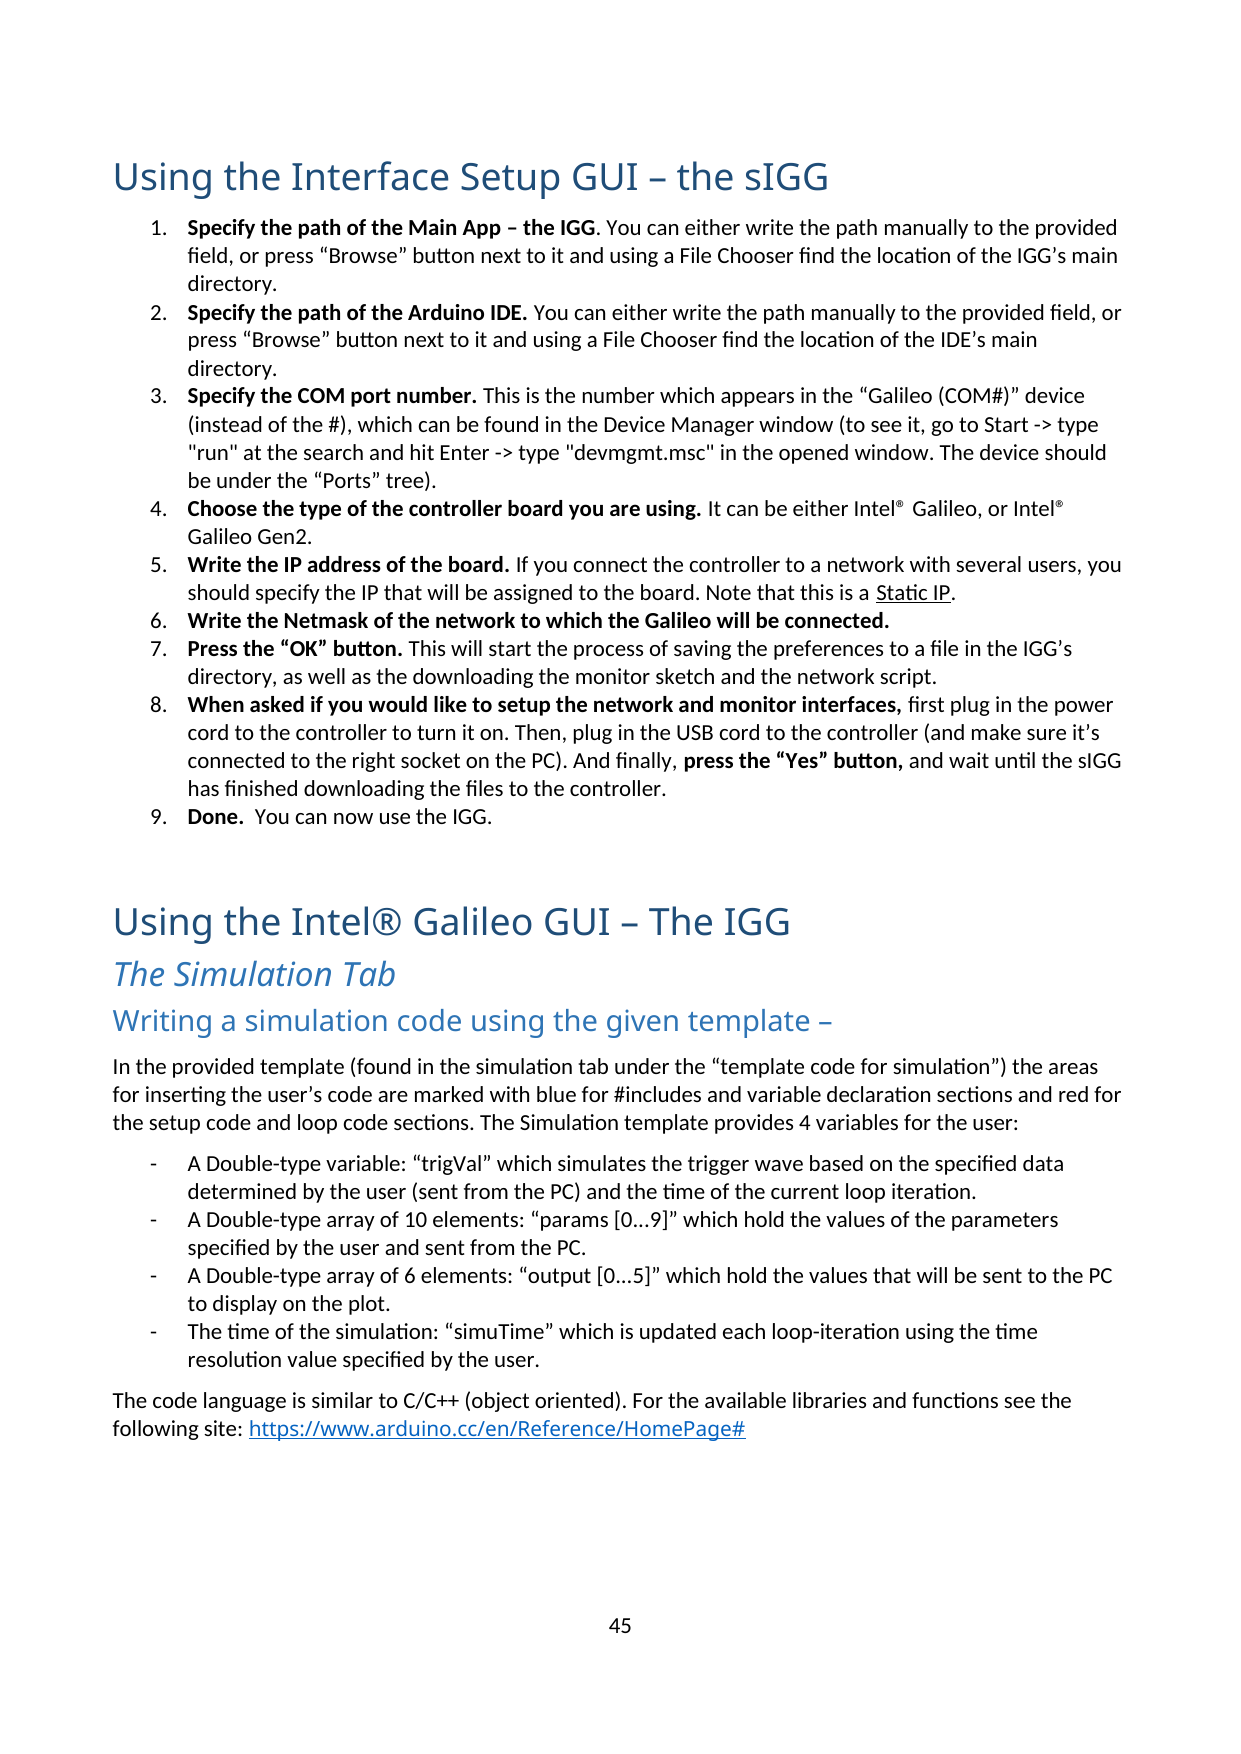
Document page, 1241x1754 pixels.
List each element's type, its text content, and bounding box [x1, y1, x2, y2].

list Press the “OK” button. This will start the process of saving the preferences to a file in the IGG’s directory, as well as the downloading the monitor sketch and the network script. [150, 634, 1128, 690]
list Specify the COM port number. This is the number which appears in the “Galileo (COM#)” device (instead of the #), which can be found in the Device Manager window (to see it, go to Start -> type "run" at the search and hit Enter -> type "devmgmt.msc" in the opened window. The device should be under the “Ports” tree). [150, 382, 1128, 494]
list The time of the simulation: “simuTime” which is updated each loop-iteration using the time resolution value specified by the user. [150, 1317, 1128, 1373]
list Done. You can now use the IGG. [150, 802, 1128, 830]
list Specify the path of the Main App – the IGG. You can either write the path manually to the provided field, or press “Browse” button next to it and using a File Chooser find the location of the IGG’s main directory. [150, 213, 1128, 298]
list Specify the path of the Arduino IDE. You can either write the path manually to the provided field, or press “Browse” button next to it and using a File Chooser find the location of the IDE’s main directory. [150, 298, 1128, 382]
subtitle Writing a simulation code using the given template – [112, 1000, 1128, 1040]
list When asked if you would like to setup the network and monitor interfaces, first plug in the power cord to the controller to turn it on. Then, plug in the USB cord to the controller (and make sure it’s connected to the right socket on the PC). And finally, press the “Yes” button, and wait until the sIGG has finished downloading the files to the controller. [150, 690, 1128, 802]
list Choose the type of the controller board you are using. It can be either Intel® Galileo, or Intel® Galileo Gen2. [150, 494, 1128, 550]
text The code language is similar to C/C++ (object oriented). For the available libraries and functions see the following site: https://www.arduino.cc/en/Reference/HomePage# [112, 1386, 1128, 1442]
list A Double-type variable: “trigVal” which simulates the trigger wave based on the specified data determined by the user (sent from the PC) and the time of the current loop iteration. [150, 1149, 1128, 1205]
subtitle Using the Interface Setup GUI – the sIGG [112, 150, 1128, 201]
list Write the IP address of the board. If you connect the controller to a network with several users, you should specify the IP that will be assigned to the board. Note that this is a Static IP. [150, 550, 1128, 606]
subtitle The Simulation Tab [112, 951, 1128, 996]
list A Double-type array of 10 elements: “params [0...9]” which hold the values of the parameters specified by the user and sent from the PC. [150, 1205, 1128, 1261]
text In the provided template (found in the simulation tab under the “template code for simulation”) the areas for inserting the user’s code are marked with blue for #includes and variable declaration sections and red for the setup code and loop code sections. The Simulation template provides 4 variables for the user: [112, 1052, 1128, 1137]
list A Double-type array of 6 elements: “output [0...5]” which hold the values that will be sent to the PC to display on the plot. [150, 1261, 1128, 1317]
list Write the Netmask of the network to which the Galileo will be connected. [150, 606, 1128, 634]
subtitle Using the Intel® Galileo GUI – The IGG [112, 896, 1128, 947]
